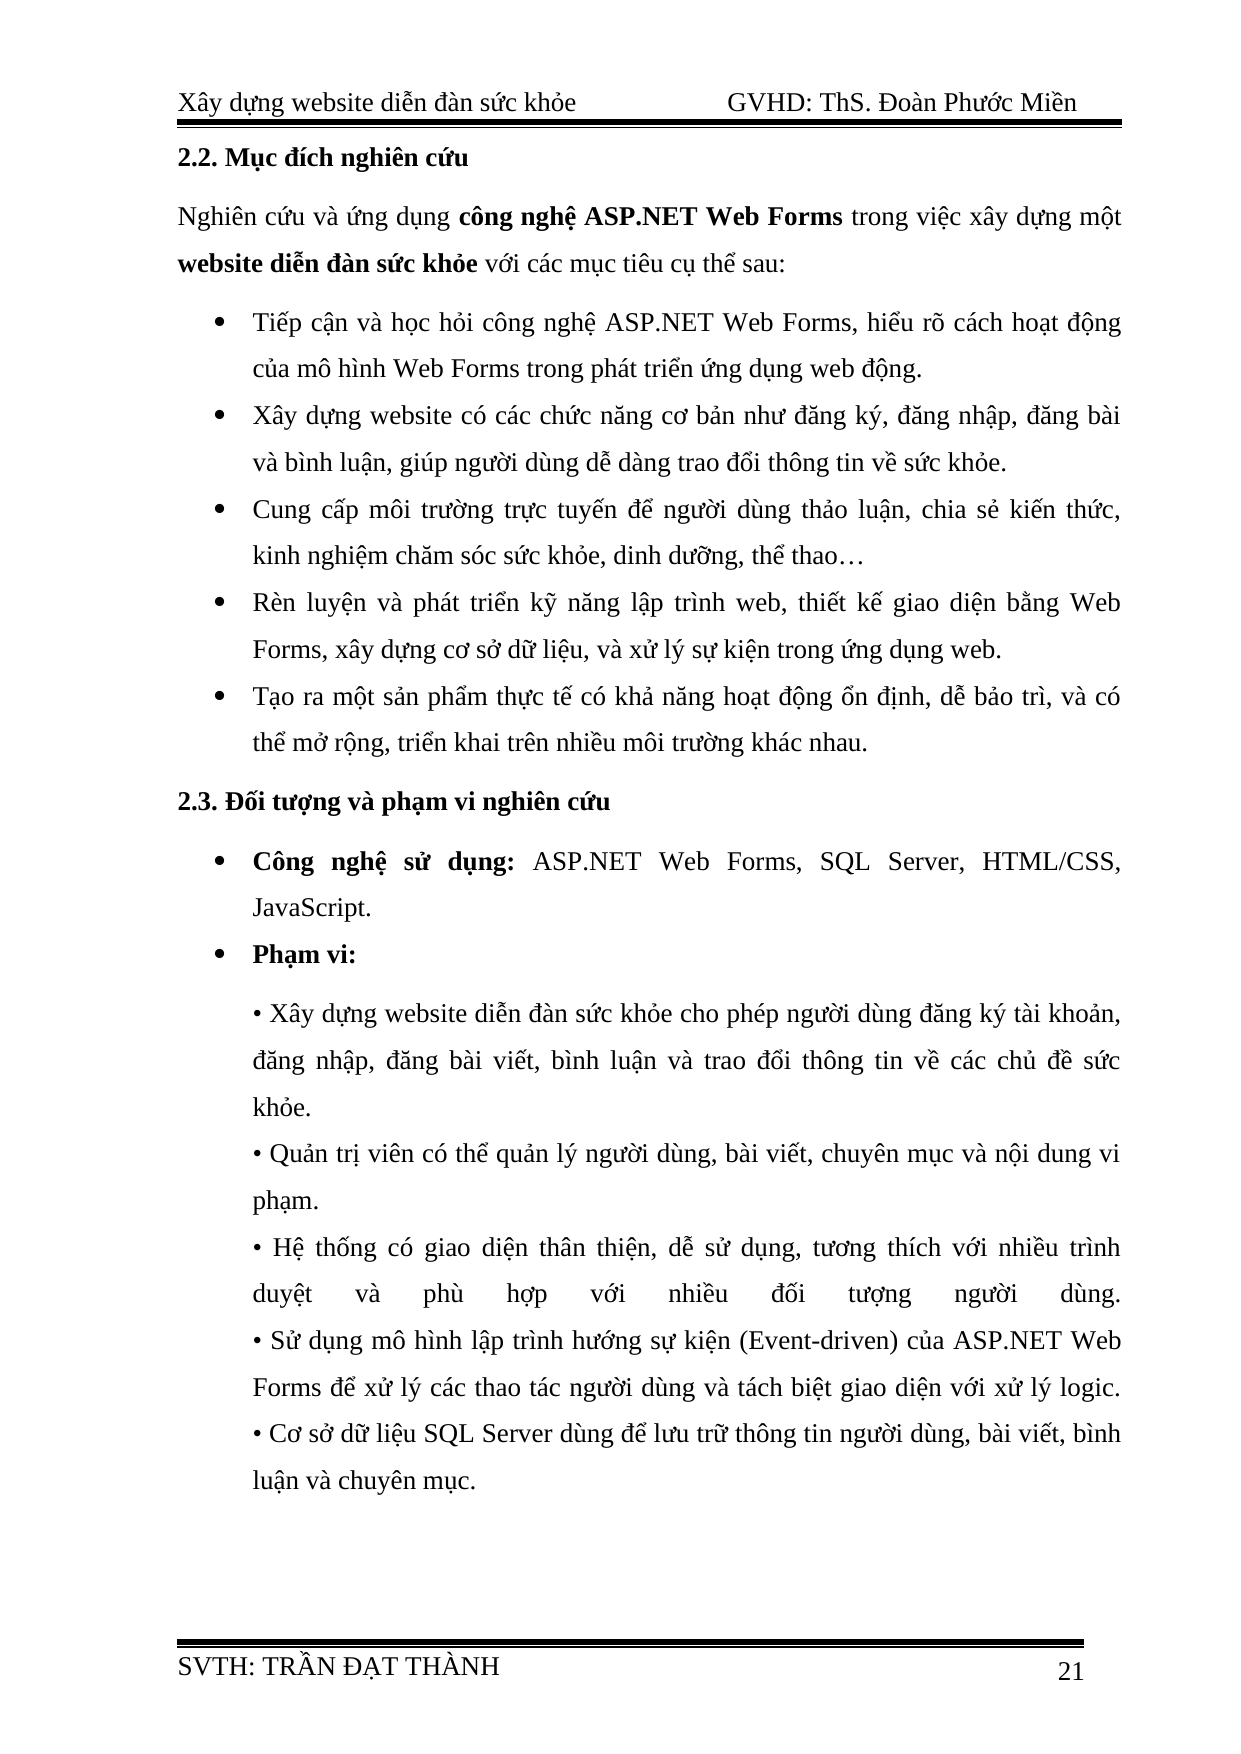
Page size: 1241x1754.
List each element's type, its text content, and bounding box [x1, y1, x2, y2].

list Rèn luyện và phát triển kỹ năng lập trình web, thiết kế giao diện bằng Web Forms, xây dựng cơ sở dữ liệu, và xử lý sự kiện trong ứng dụng web. [215, 586, 1122, 664]
text Nghiên cứu và ứng dụng công nghệ ASP.NET Web Forms trong việc xây dựng một website diễn đàn sức khỏe với các mục tiêu cụ thể sau: [177, 200, 1122, 278]
subtitle 2.2. Mục đích nghiên cứu [177, 141, 1122, 172]
list Tạo ra một sản phẩm thực tế có khả năng hoạt động ổn định, dễ bảo trì, và có thể mở rộng, triển khai trên nhiều môi trường khác nhau. [215, 679, 1122, 757]
text • Xây dựng website diễn đàn sức khỏe cho phép người dùng đăng ký tài khoản, đăng nhập, đăng bài viết, bình luận và trao đổi thông tin về các chủ đề sức khỏe. • Quản trị viên có thể quản lý người dùng, bài viết, chuyên mục và nội dung vi phạm. • Hệ thống có giao diện thân thiện, dễ sử dụng, tương thích với nhiều trình duyệt và phù hợp với nhiều đối tượng người dùng. • Sử dụng mô hình lập trình hướng sự kiện (Event-driven) của ASP.NET Web Forms để xử lý các thao tác người dùng và tách biệt giao diện với xử lý logic. • Cơ sở dữ liệu SQL Server dùng để lưu trữ thông tin người dùng, bài viết, bình luận và chuyên mục. [252, 997, 1122, 1495]
list Tiếp cận và học hỏi công nghệ ASP.NET Web Forms, hiểu rõ cách hoạt động của mô hình Web Forms trong phát triển ứng dụng web động. [215, 306, 1122, 384]
subtitle 2.3. Đối tượng và phạm vi nghiên cứu [177, 786, 1122, 817]
list Cung cấp môi trường trực tuyến để người dùng thảo luận, chia sẻ kiến thức, kinh nghiệm chăm sóc sức khỏe, dinh dưỡng, thể thao… [215, 493, 1122, 571]
list Phạm vi: [215, 938, 1122, 969]
list Xây dựng website có các chức năng cơ bản như đăng ký, đăng nhập, đăng bài và bình luận, giúp người dùng dễ dàng trao đổi thông tin về sức khỏe. [215, 399, 1122, 477]
list Công nghệ sử dụng: ASP.NET Web Forms, SQL Server, HTML/CSS, JavaScript. [215, 845, 1122, 923]
